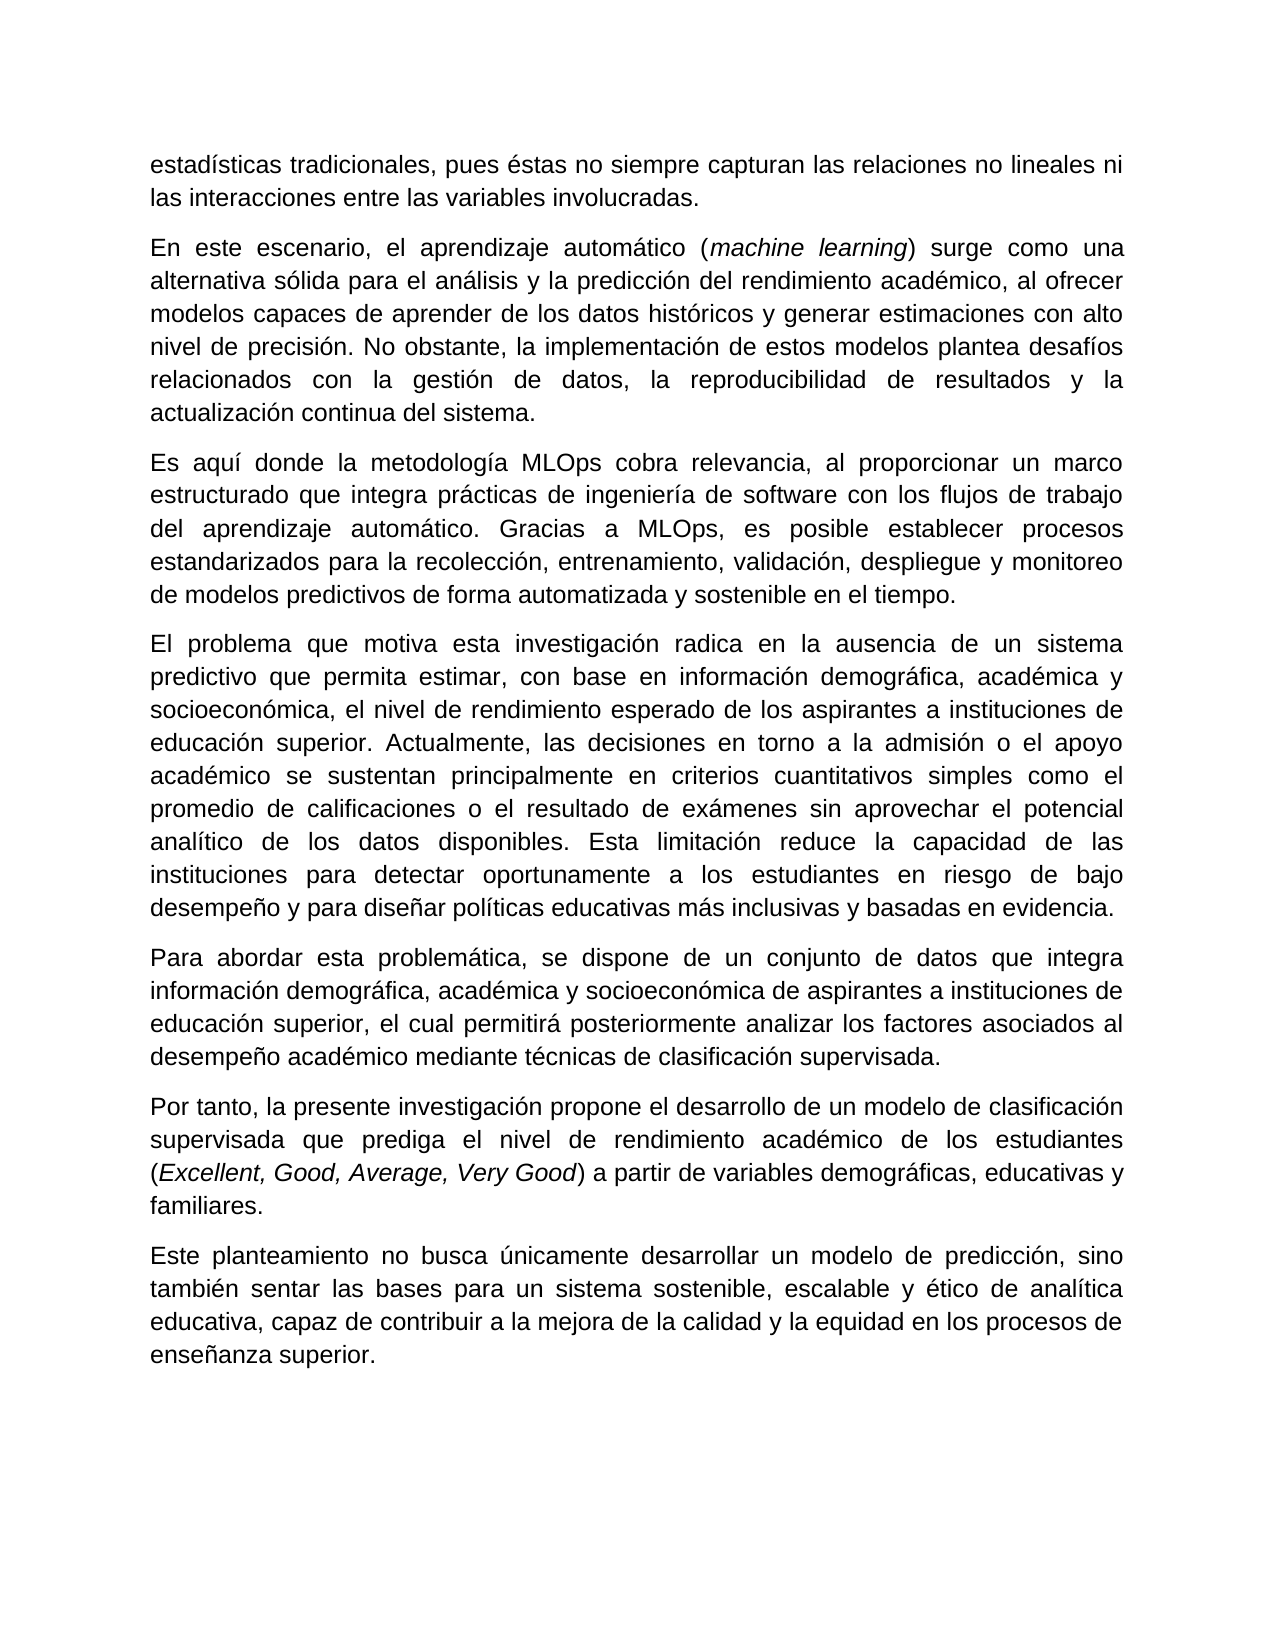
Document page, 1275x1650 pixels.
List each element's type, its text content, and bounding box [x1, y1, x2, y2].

text En este escenario, el aprendizaje automático (machine learning) surge como una alternativa sólida para el análisis y la predicción del rendimiento académico, al ofrecer modelos capaces de aprender de los datos históricos y generar estimaciones con alto nivel de precisión. No obstante, la implementación de estos modelos plantea desafíos relacionados con la gestión de datos, la reproducibilidad de resultados y la actualización continua del sistema. [150, 233, 1125, 427]
text El problema que motiva esta investigación radica en la ausencia de un sistema predictivo que permita estimar, con base en información demográfica, académica y socioeconómica, el nivel de rendimiento esperado de los aspirantes a instituciones de educación superior. Actualmente, las decisiones en torno a la admisión o el apoyo académico se sustentan principalmente en criterios cuantitativos simples como el promedio de calificaciones o el resultado de exámenes sin aprovechar el potencial analítico de los datos disponibles. Esta limitación reduce la capacidad de las instituciones para detectar oportunamente a los estudiantes en riesgo de bajo desempeño y para diseñar políticas educativas más inclusivas y basadas en evidencia. [150, 629, 1125, 922]
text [150, 150, 1125, 212]
text Para abordar esta problemática, se dispone de un conjunto de datos que integra información demográfica, académica y socioeconómica de aspirantes a instituciones de educación superior, el cual permitirá posteriormente analizar los factores asociados al desempeño académico mediante técnicas de clasificación supervisada. [150, 943, 1125, 1071]
text Es aquí donde la metodología MLOps cobra relevancia, al proporcionar un marco estructurado que integra prácticas de ingeniería de software con los flujos de trabajo del aprendizaje automático. Gracias a MLOps, es posible establecer procesos estandarizados para la recolección, entrenamiento, validación, despliegue y monitoreo de modelos predictivos de forma automatizada y sostenible en el tiempo. [150, 447, 1125, 608]
text Por tanto, la presente investigación propone el desarrollo de un modelo de clasificación supervisada que prediga el nivel de rendimiento académico de los estudiantes (Excellent, Good, Average, Very Good) a partir de variables demográficas, educativas y familiares. [150, 1092, 1125, 1220]
text Este planteamiento no busca únicamente desarrollar un modelo de predicción, sino también sentar las bases para un sistema sostenible, escalable y ético de analítica educativa, capaz de contribuir a la mejora de la calidad y la equidad en los procesos de enseñanza superior. [150, 1241, 1125, 1368]
